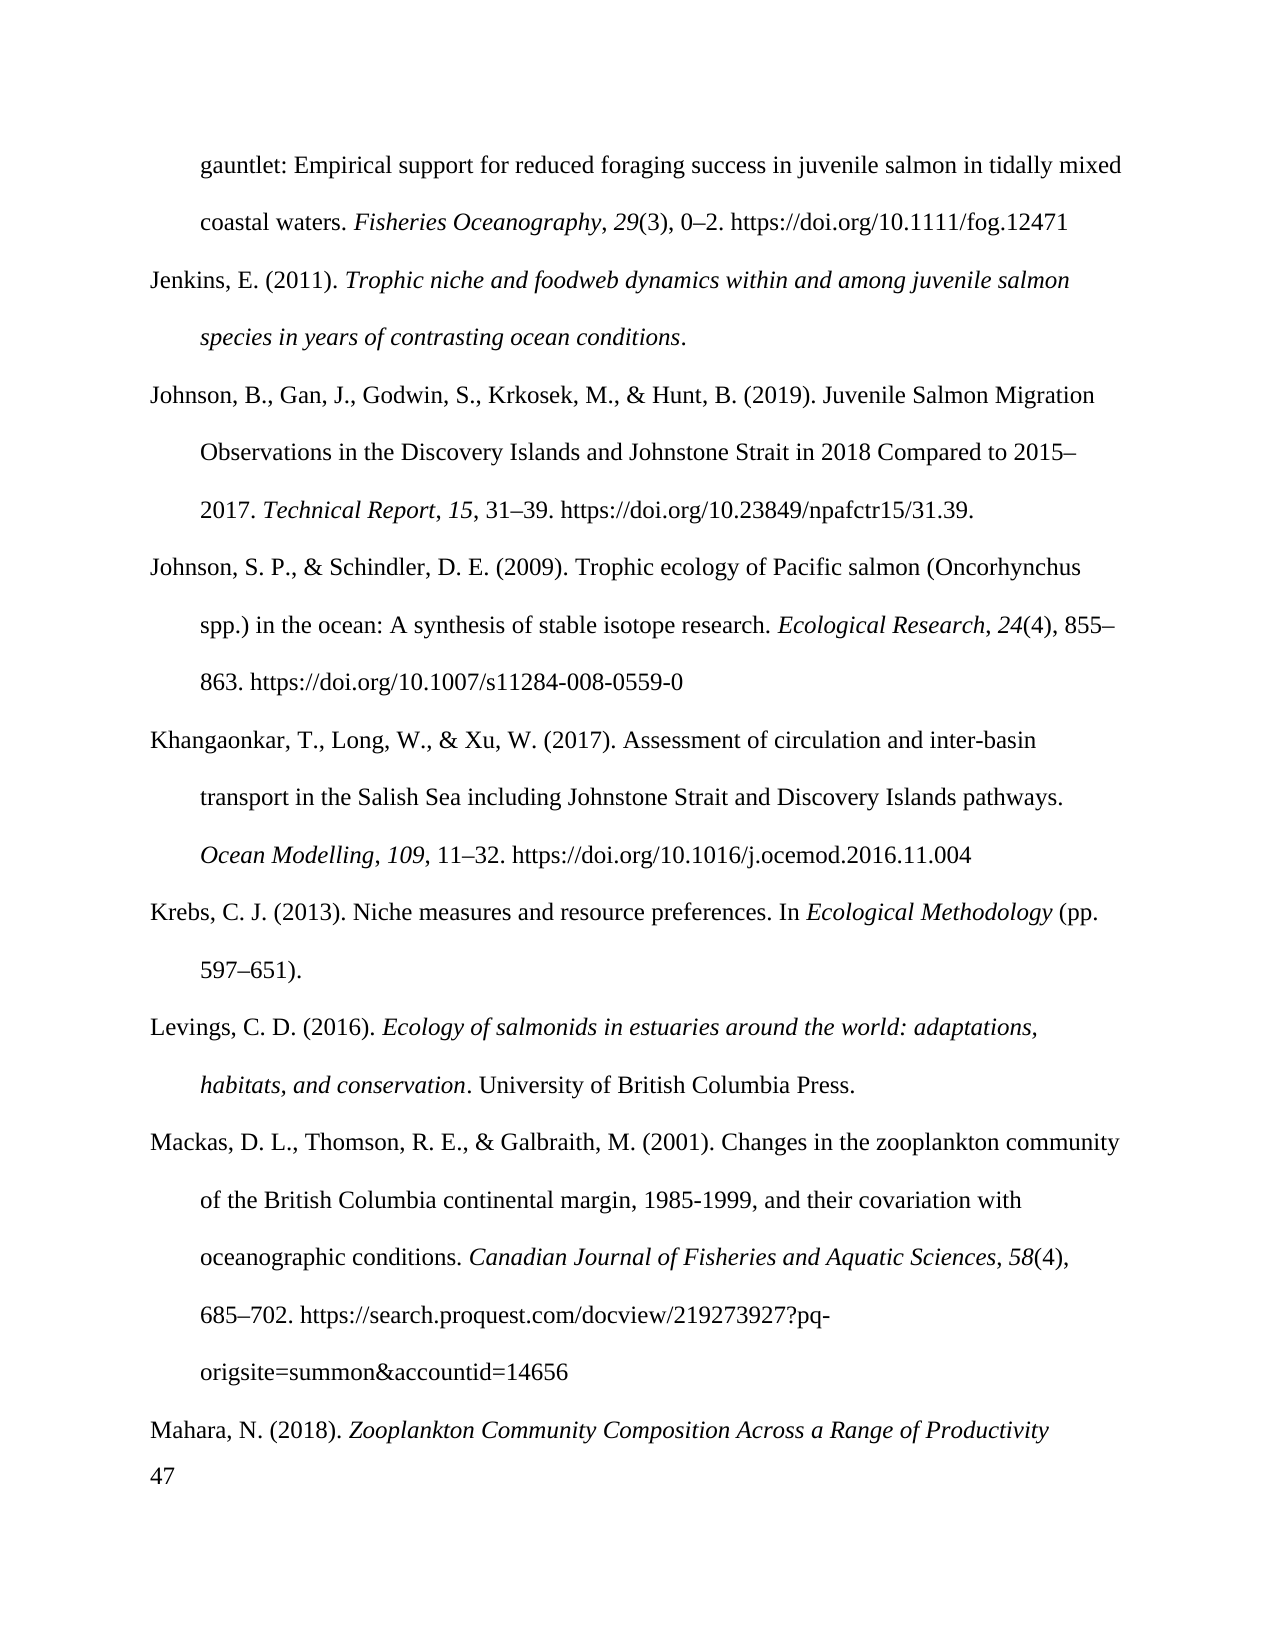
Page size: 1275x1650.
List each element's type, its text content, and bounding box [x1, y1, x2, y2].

text Khangaonkar, T., Long, W., & Xu, W. (2017). Assessment of circulation and inter-basin transport in the Salish Sea including Johnstone Strait and Discovery Islands pathways. Ocean Modelling, 109, 11–32. https://doi.org/10.1016/j.ocemod.2016.11.004 [150, 725, 1125, 869]
text Johnson, B., Gan, J., Godwin, S., Krkosek, M., & Hunt, B. (2019). Juvenile Salmon Migration Observations in the Discovery Islands and Johnstone Strait in 2018 Compared to 2015–2017. Technical Report, 15, 31–39. https://doi.org/10.23849/npafctr15/31.39. [150, 380, 1125, 524]
text Levings, C. D. (2016). Ecology of salmonids in estuaries around the world: adaptations, habitats, and conservation. University of British Columbia Press. [150, 1012, 1125, 1099]
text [150, 150, 1125, 236]
text Krebs, C. J. (2013). Niche measures and resource preferences. In Ecological Methodology (pp. 597–651). [150, 897, 1125, 984]
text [150, 1415, 1125, 1444]
text Johnson, S. P., & Schindler, D. E. (2009). Trophic ecology of Pacific salmon (Oncorhynchus spp.) in the ocean: A synthesis of stable isotope research. Ecological Research, 24(4), 855–863. https://doi.org/10.1007/s11284-008-0559-0 [150, 552, 1125, 696]
text Mackas, D. L., Thomson, R. E., & Galbraith, M. (2001). Changes in the zooplankton community of the British Columbia continental margin, 1985-1999, and their covariation with oceanographic conditions. Canadian Journal of Fisheries and Aquatic Sciences, 58(4), 685–702. https://search.proquest.com/docview/219273927?pq-origsite=summon&accountid=14656 [150, 1127, 1125, 1386]
text Jenkins, E. (2011). Trophic niche and foodweb dynamics within and among juvenile salmon species in years of contrasting ocean conditions. [150, 265, 1125, 351]
